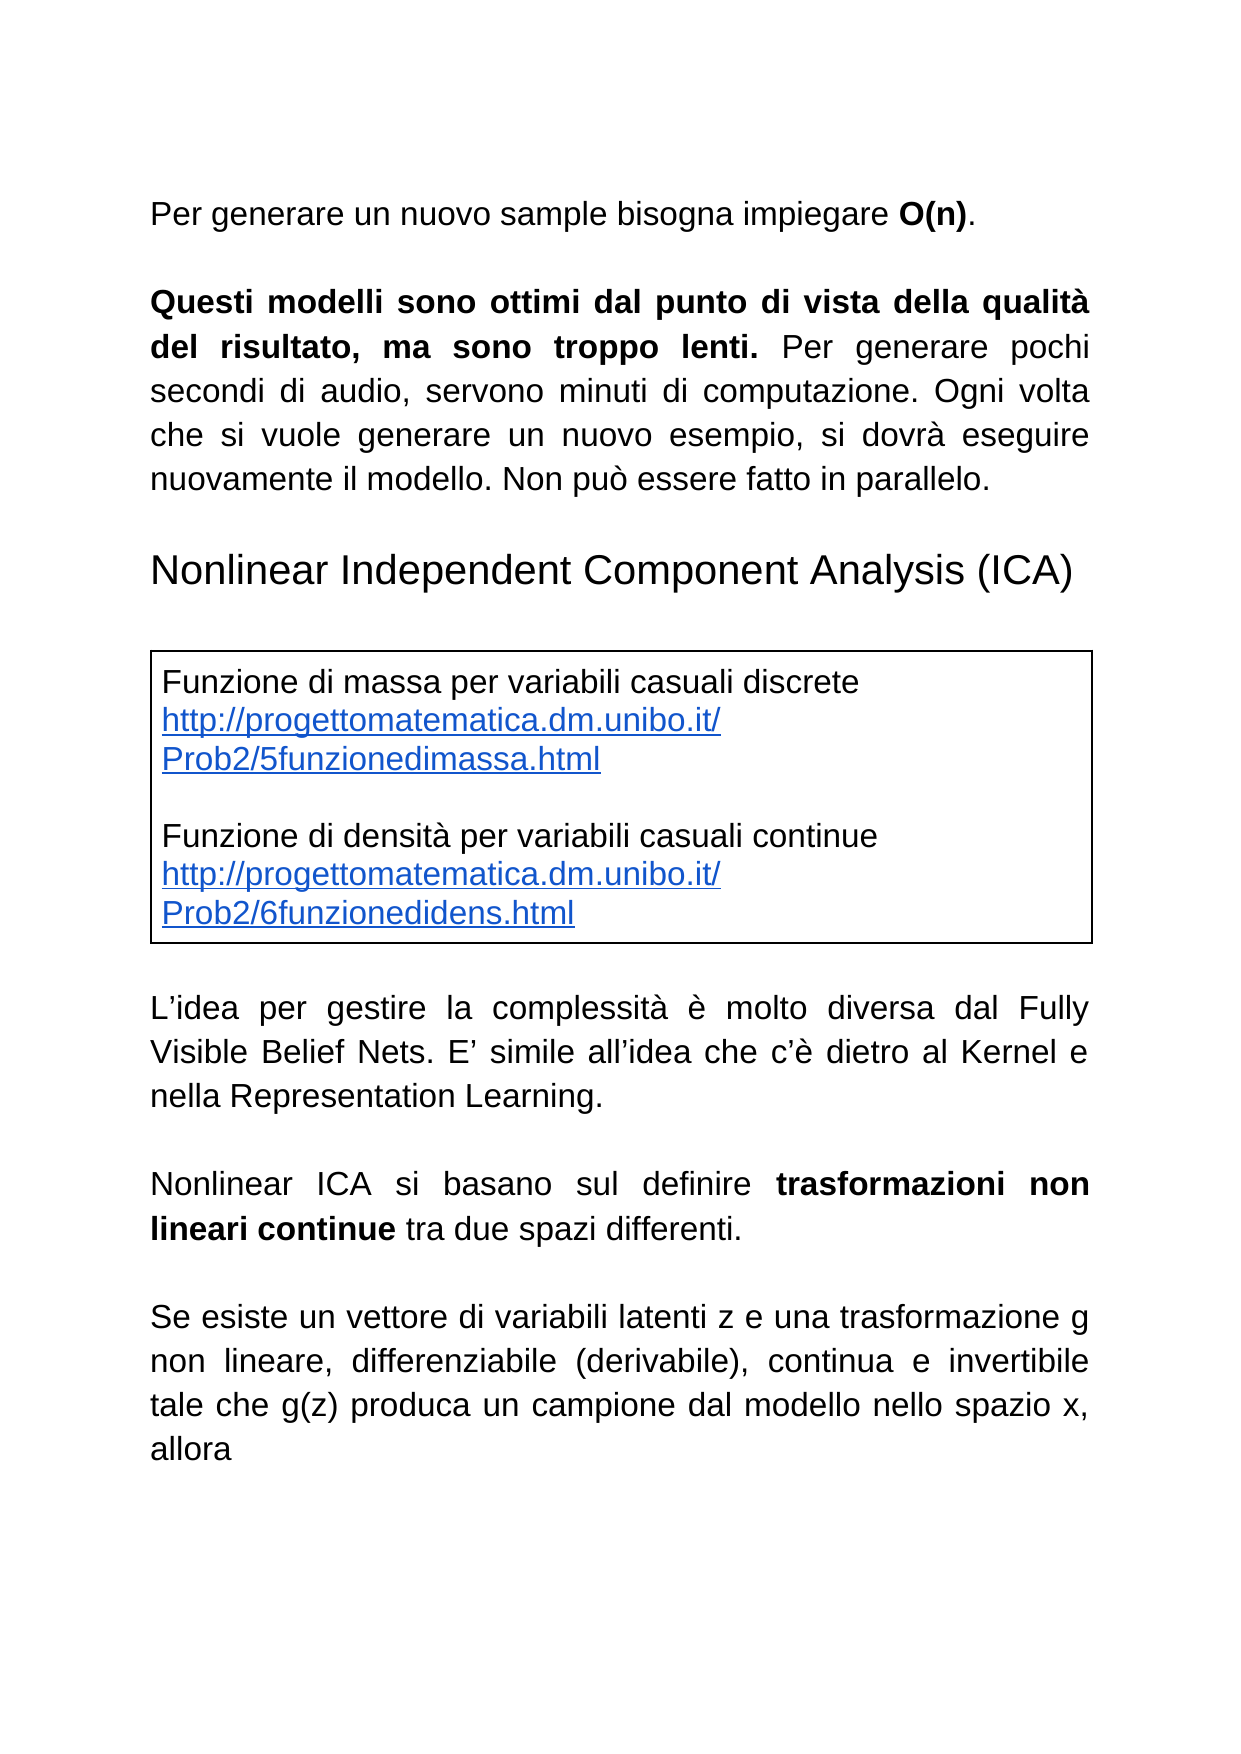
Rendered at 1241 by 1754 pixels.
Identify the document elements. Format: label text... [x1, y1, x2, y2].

text Nonlinear ICA si basano sul definire trasformazioni non lineari continue tra due spazi differenti. [150, 1164, 1090, 1247]
text L’idea per gestire la complessità è molto diversa dal Fully Visible Belief Nets. E’ simile all’idea che c’è dietro al Kernel e nella Representation Learning. [150, 988, 1090, 1114]
table_header Funzione di massa per variabili casuali discrete http://progettomatematica.dm.unibo.it/Prob2/5funzionedimassa.html Funzione di densità per variabili casuali continue http://progettomatematica.dm.unibo.it/Prob2/6funzionedidens.html [152, 652, 1091, 942]
text Se esiste un vettore di variabili latenti z e una trasformazione g non lineare, differenziabile (derivabile), continua e invertibile tale che g(z) produca un campione dal modello nello spazio x, allora [150, 1297, 1090, 1468]
text Per generare un nuovo sample bisogna impiegare O(n). [150, 194, 1090, 233]
text Questi modelli sono ottimi dal punto di vista della qualità del risultato, ma sono troppo lenti. Per generare pochi secondi di audio, servono minuti di computazione. Ogni volta che si vuole generare un nuovo esempio, si dovrà eseguire nuovamente il modello. Non può essere fatto in parallelo. [150, 282, 1090, 498]
subtitle Nonlinear Independent Component Analysis (ICA) [150, 545, 1090, 593]
